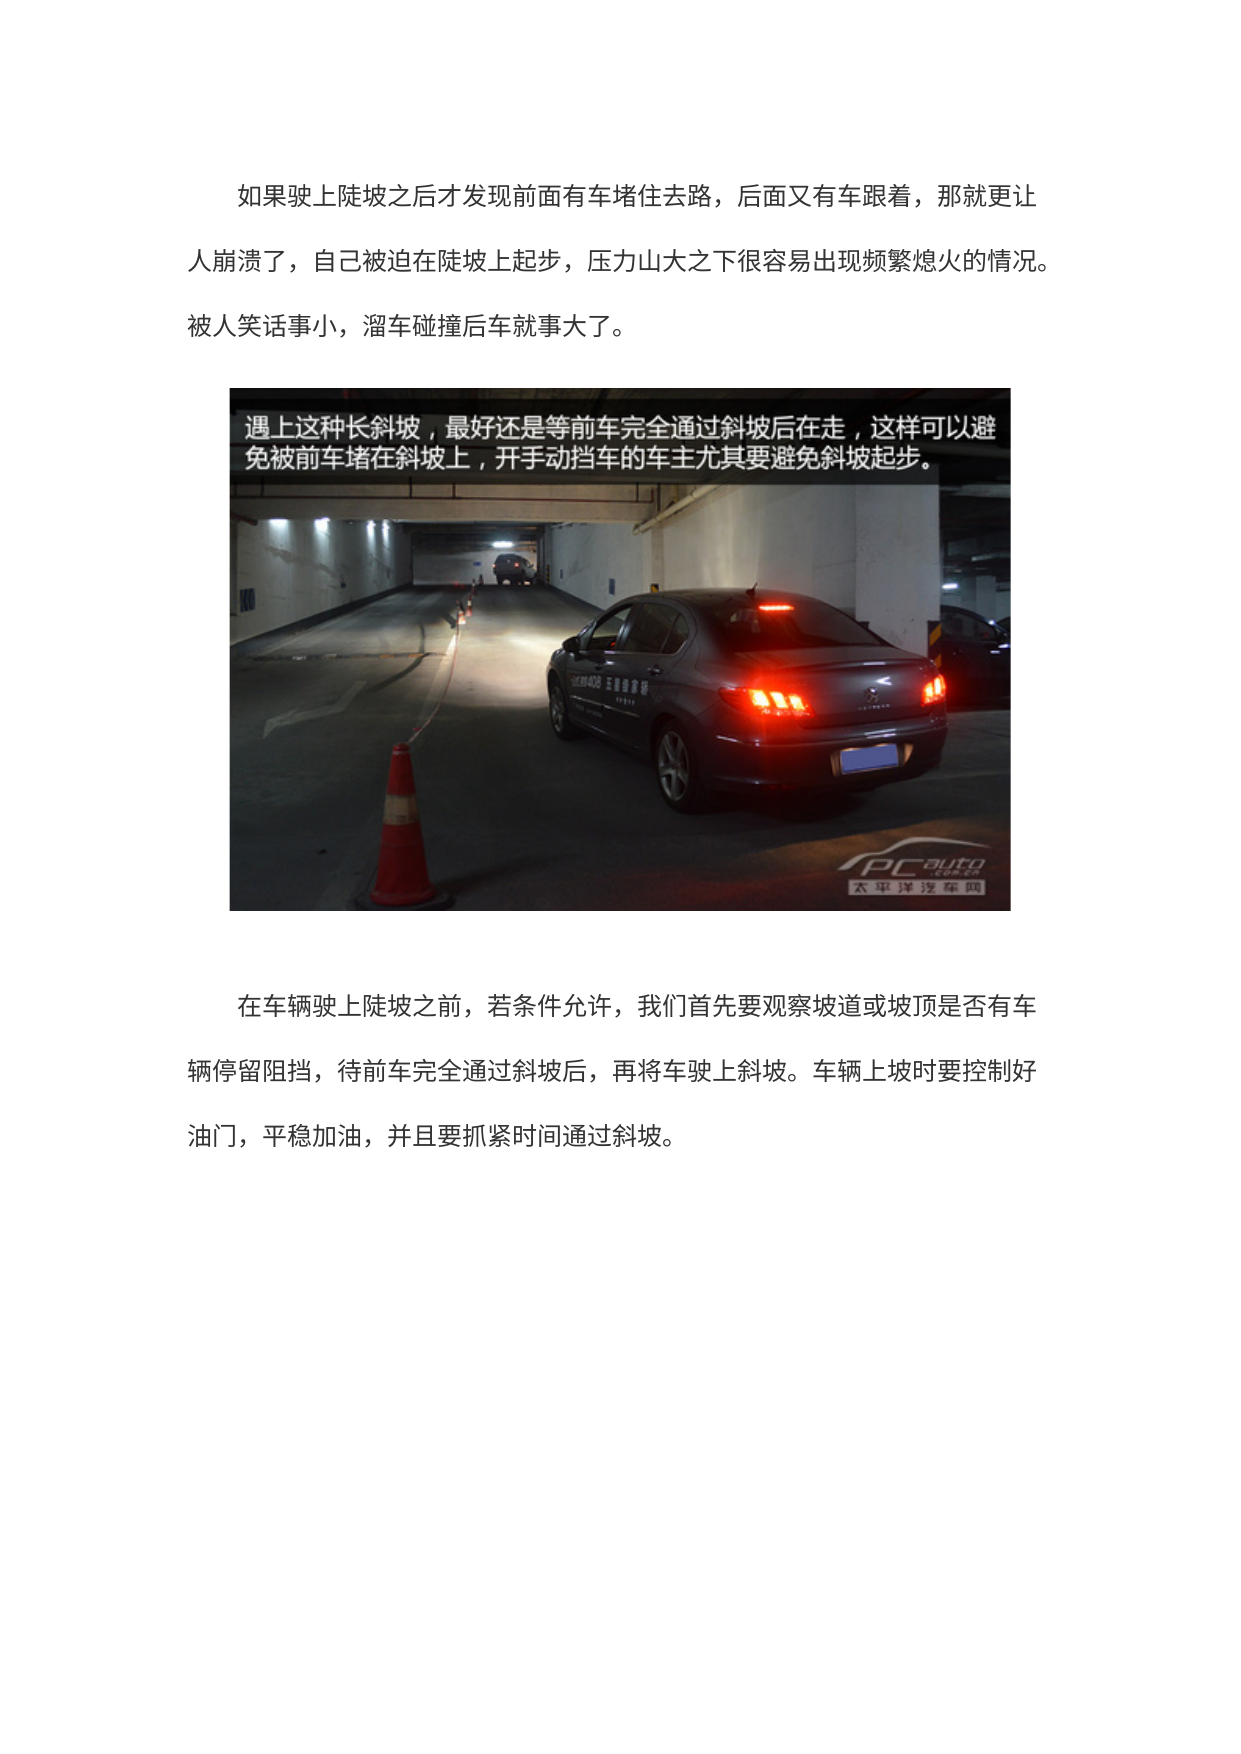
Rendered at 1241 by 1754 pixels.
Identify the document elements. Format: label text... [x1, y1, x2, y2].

picture [229, 388, 1011, 911]
text 在车辆驶上陡坡之前，若条件允许，我们首先要观察坡道或坡顶是否有车辆停留阻挡，待前车完全通过斜坡后，再将车驶上斜坡。车辆上坡时要控制好油门，平稳加油，并且要抓紧时间通过斜坡。 [187, 972, 1053, 1167]
text 如果驶上陡坡之后才发现前面有车堵住去路，后面又有车跟着，那就更让人崩溃了，自己被迫在陡坡上起步，压力山大之下很容易出现频繁熄火的情况。被人笑话事小，溜车碰撞后车就事大了。 [187, 162, 1053, 357]
